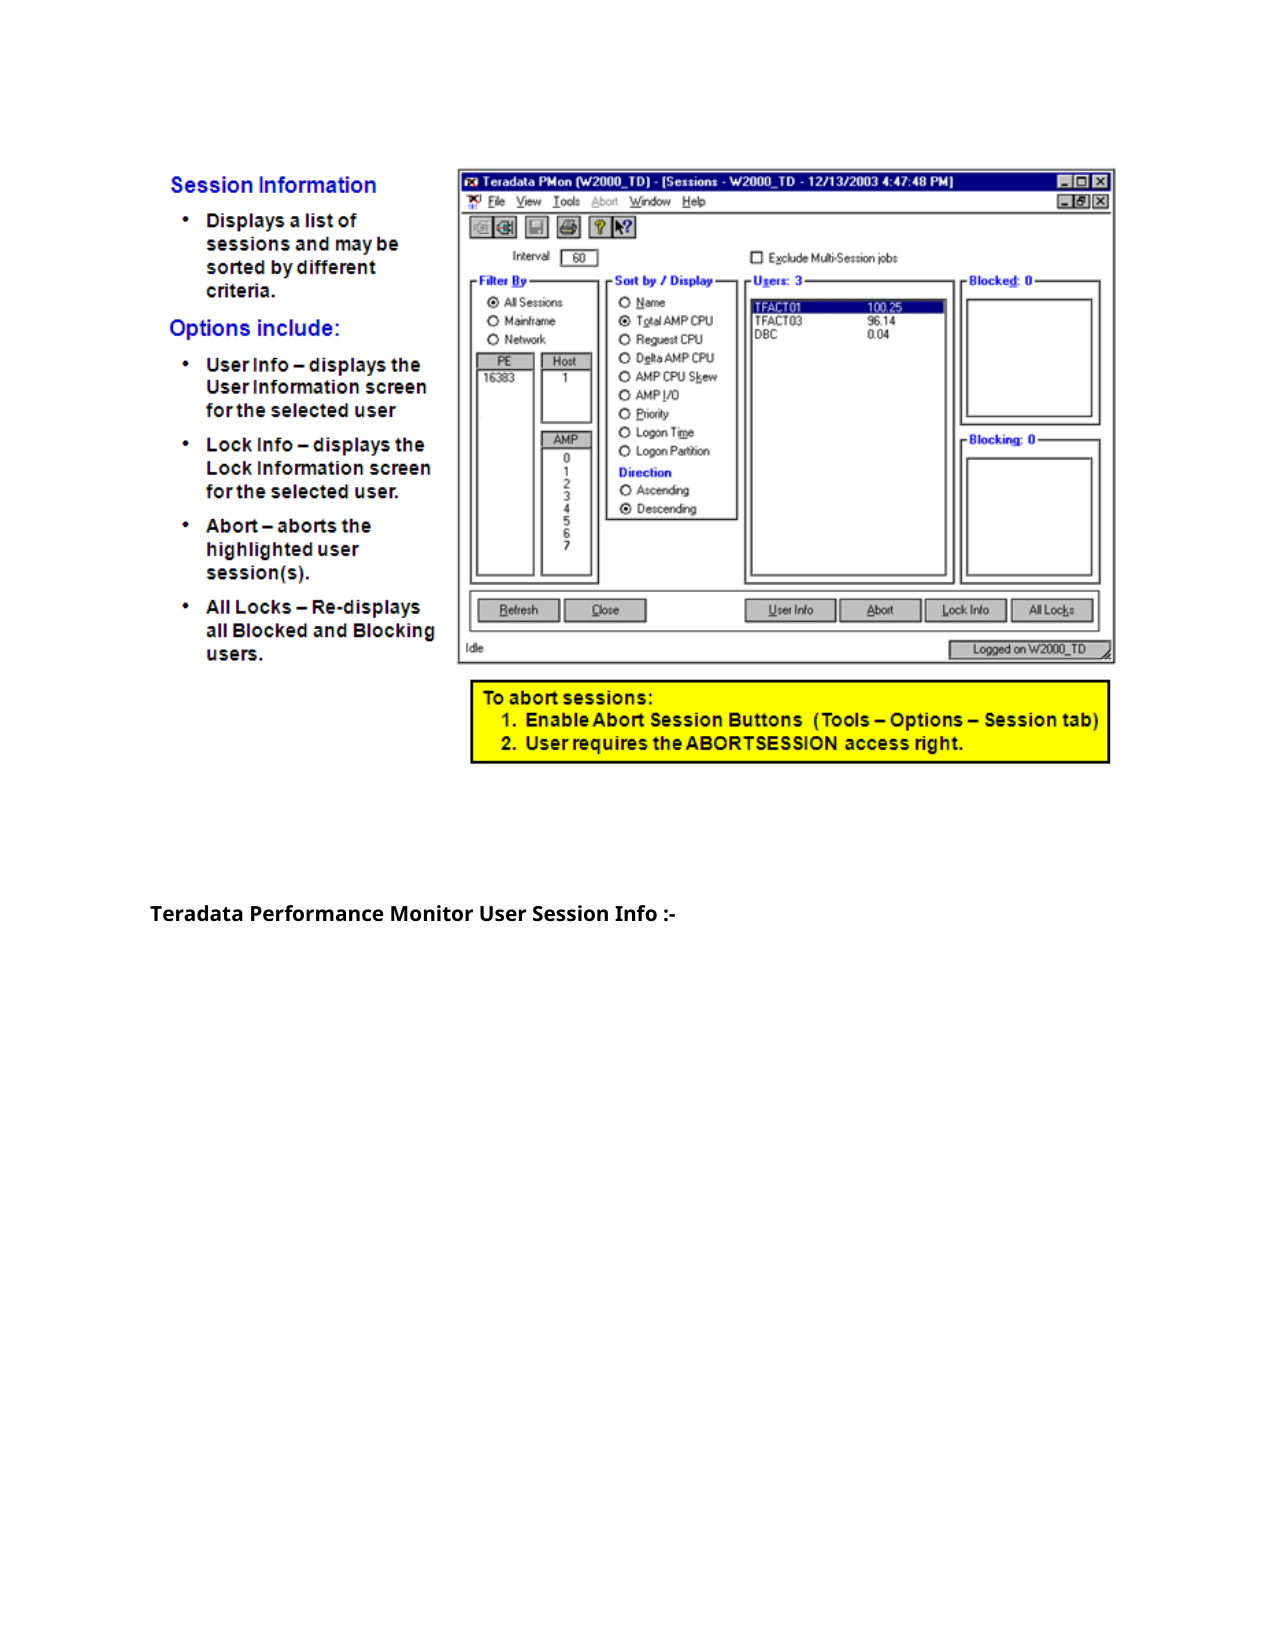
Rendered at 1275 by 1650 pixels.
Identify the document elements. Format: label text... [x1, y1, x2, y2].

picture [150, 150, 1124, 768]
text Teradata Performance Monitor User Session Info :- [150, 899, 1125, 927]
